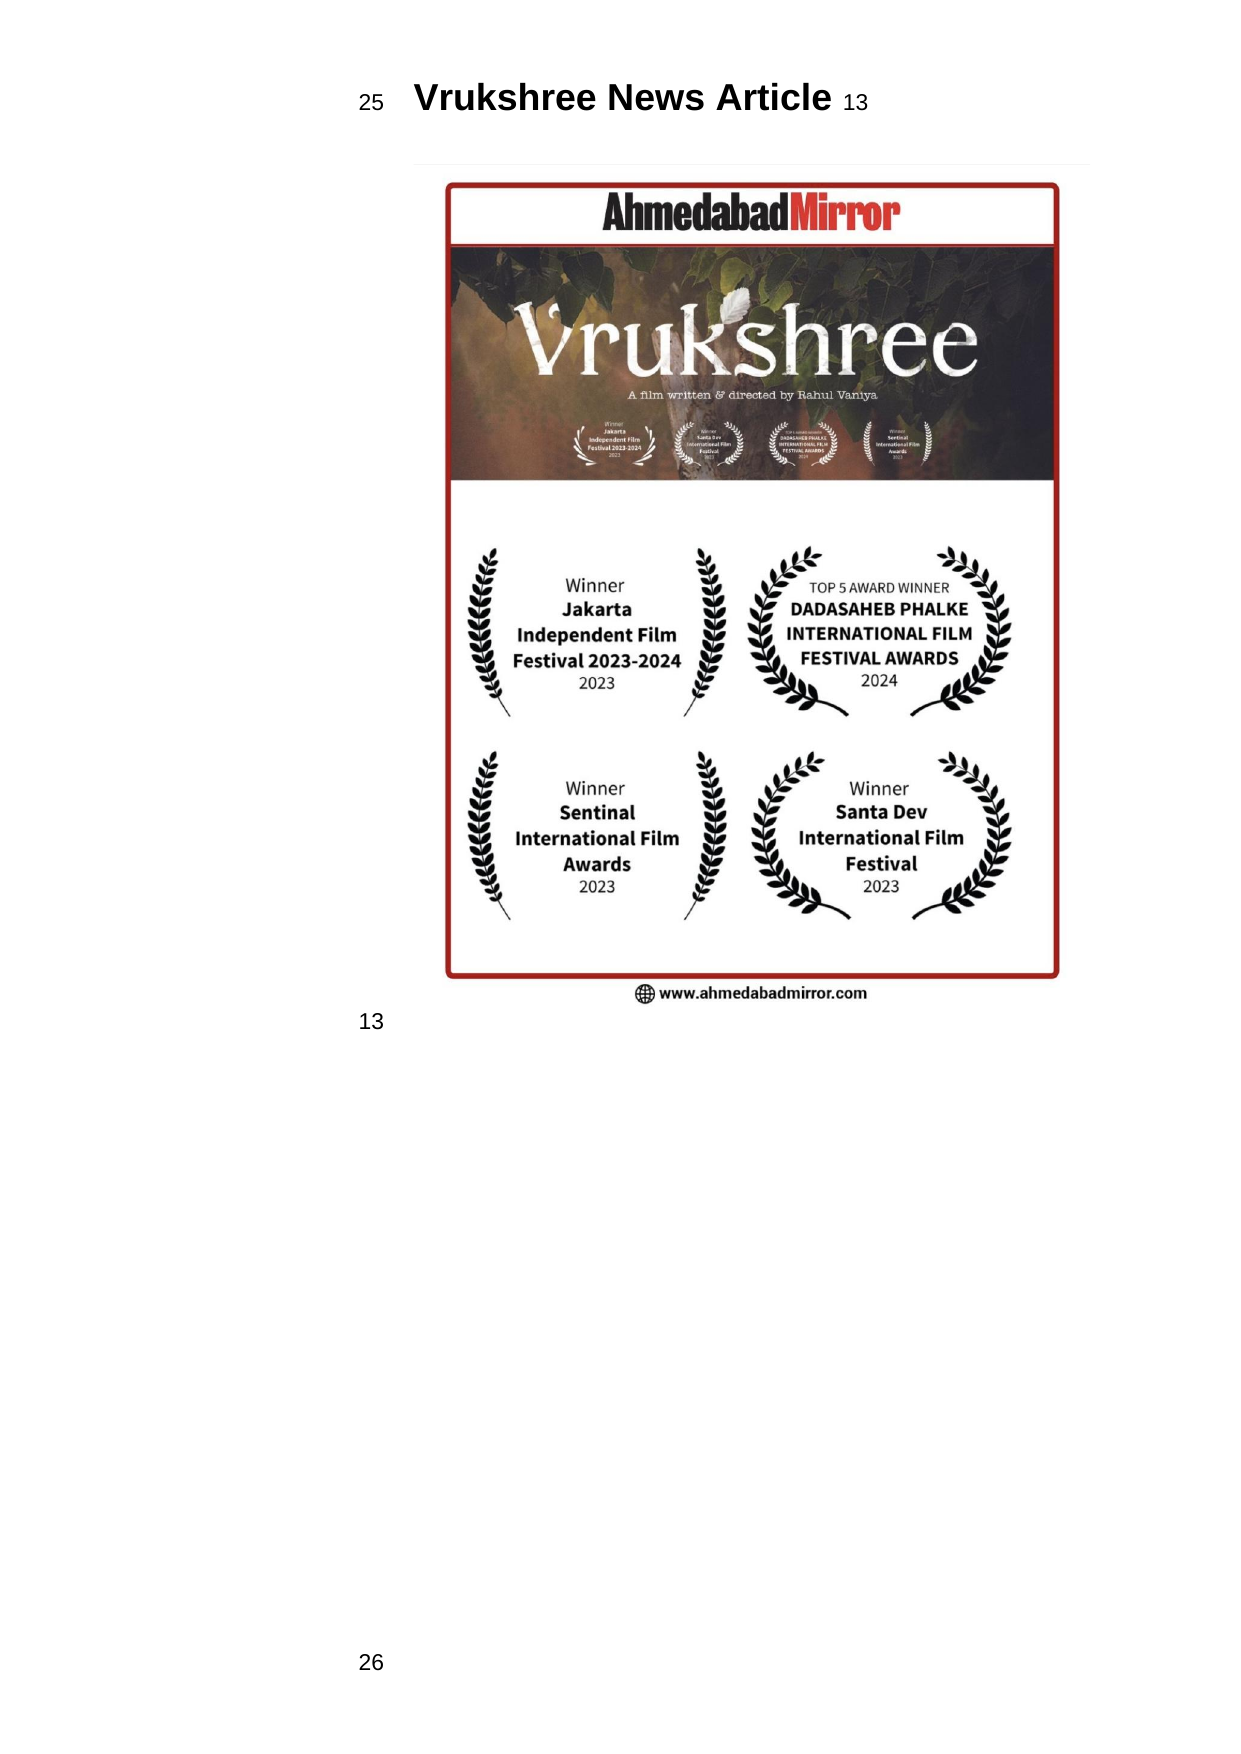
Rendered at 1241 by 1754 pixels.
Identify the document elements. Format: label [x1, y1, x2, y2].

picture [413, 150, 1091, 1030]
